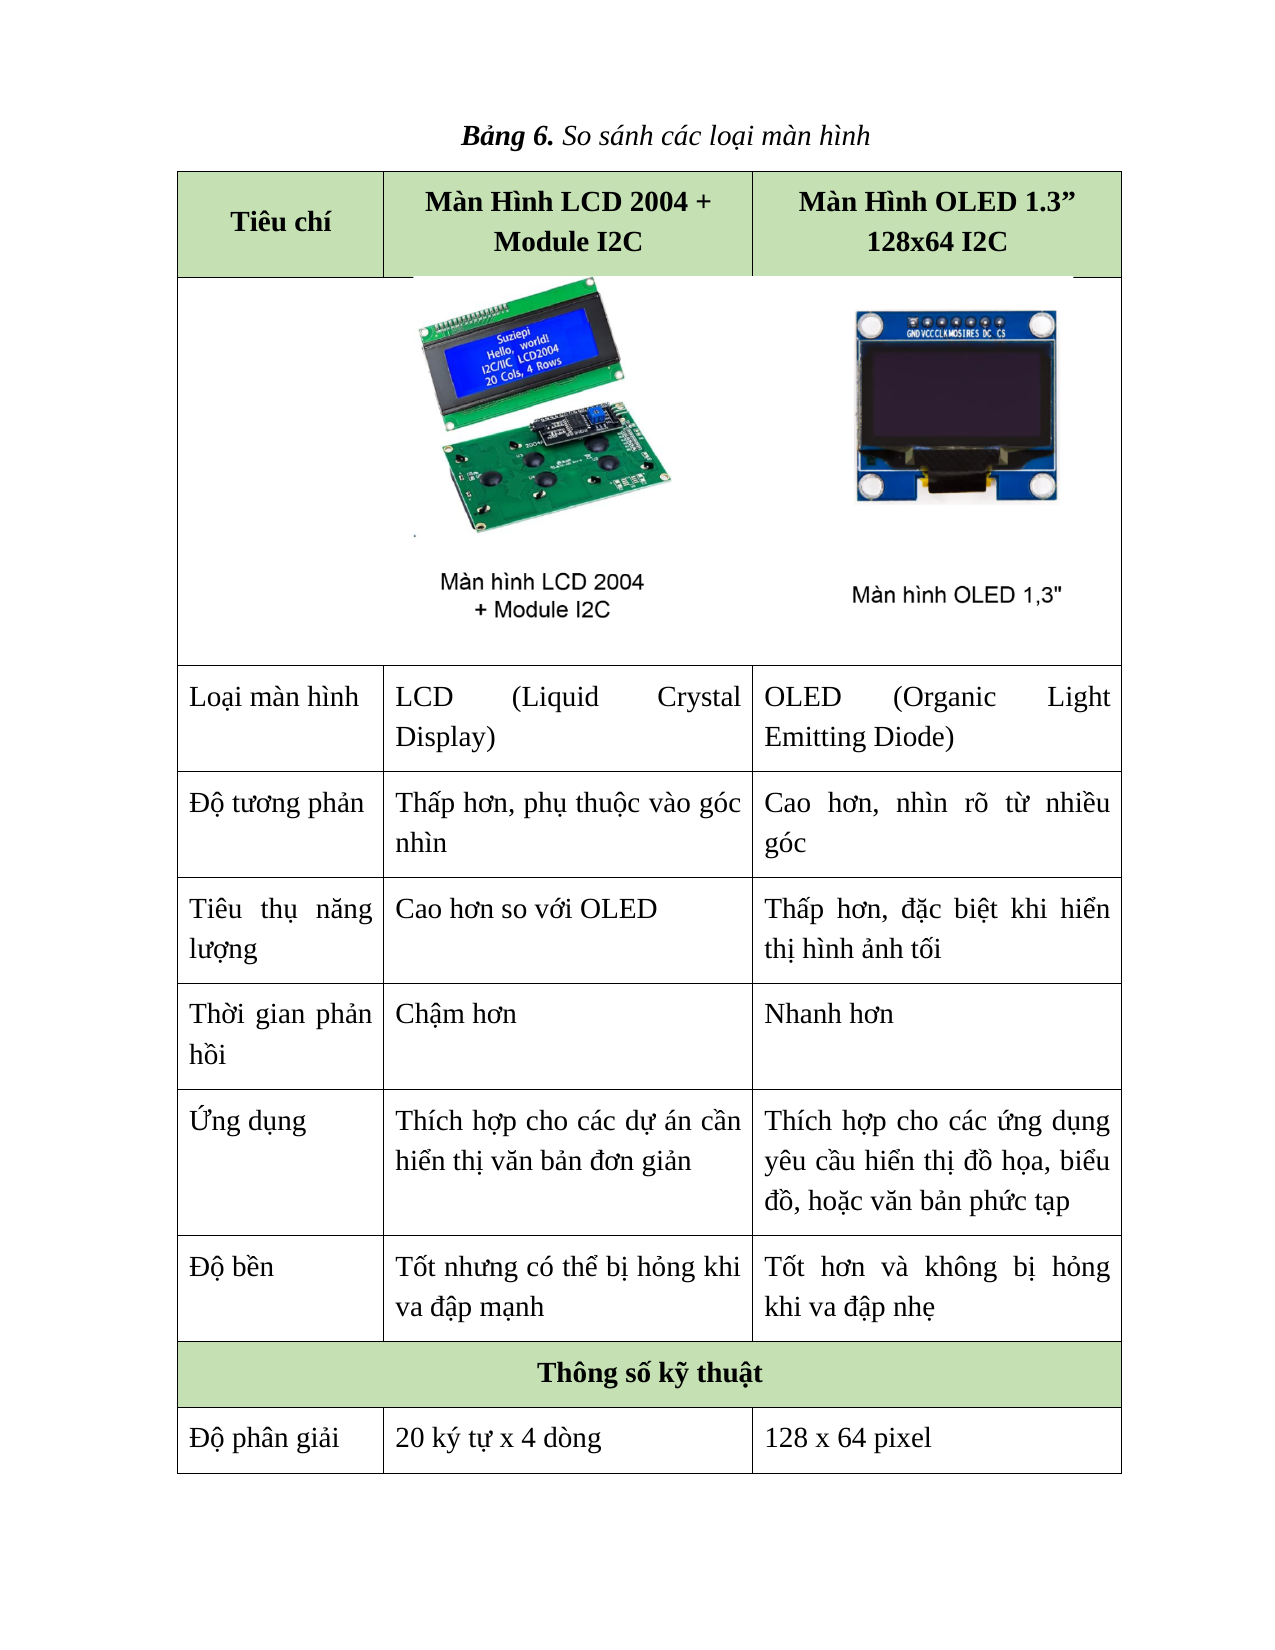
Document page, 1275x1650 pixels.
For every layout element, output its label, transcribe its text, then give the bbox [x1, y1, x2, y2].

table_cell Thích hợp cho các dự án cần hiển thị văn bản đơn giản [384, 1090, 752, 1235]
table_cell [178, 278, 1121, 665]
table_cell Độ phân giải [178, 1408, 383, 1473]
table_cell Thời gian phản hồi [178, 984, 383, 1089]
table_cell Cao hơn so với OLED [384, 878, 752, 983]
table_cell Thông số kỹ thuật [178, 1342, 1121, 1407]
table_cell Ứng dụng [178, 1090, 383, 1235]
table_header Tiêu chí [178, 172, 383, 277]
table_cell Tiêu thụ năng lượng [178, 878, 383, 983]
table_header Màn Hình OLED 1.3” 128x64 I2C [753, 172, 1121, 277]
table_cell Tốt nhưng có thể bị hỏng khi va đập mạnh [384, 1236, 752, 1341]
table_cell Loại màn hình [178, 666, 383, 771]
table_cell 20 ký tự x 4 dòng [384, 1408, 752, 1473]
table_header Màn Hình LCD 2004 + Module I2C [384, 172, 752, 277]
table_cell Thấp hơn, phụ thuộc vào góc nhìn [384, 772, 752, 877]
table_cell Độ tương phản [178, 772, 383, 877]
table_cell OLED (Organic Light Emitting Diode) [753, 666, 1121, 771]
text Bảng 6. So sánh các loại màn hình [177, 118, 1157, 152]
table_cell Nhanh hơn [753, 984, 1121, 1089]
table_cell 128 x 64 pixel [753, 1408, 1121, 1473]
table_cell Chậm hơn [384, 984, 752, 1089]
table_cell Cao hơn, nhìn rõ từ nhiều góc [753, 772, 1121, 877]
table_cell Thấp hơn, đặc biệt khi hiển thị hình ảnh tối [753, 878, 1121, 983]
table_cell Độ bền [178, 1236, 383, 1341]
picture [413, 276, 1074, 622]
table_cell LCD (Liquid Crystal Display) [384, 666, 752, 771]
table_cell Tốt hơn và không bị hỏng khi va đập nhẹ [753, 1236, 1121, 1341]
table_cell Thích hợp cho các ứng dụng yêu cầu hiển thị đồ họa, biểu đồ, hoặc văn bản phức tạp [753, 1090, 1121, 1235]
